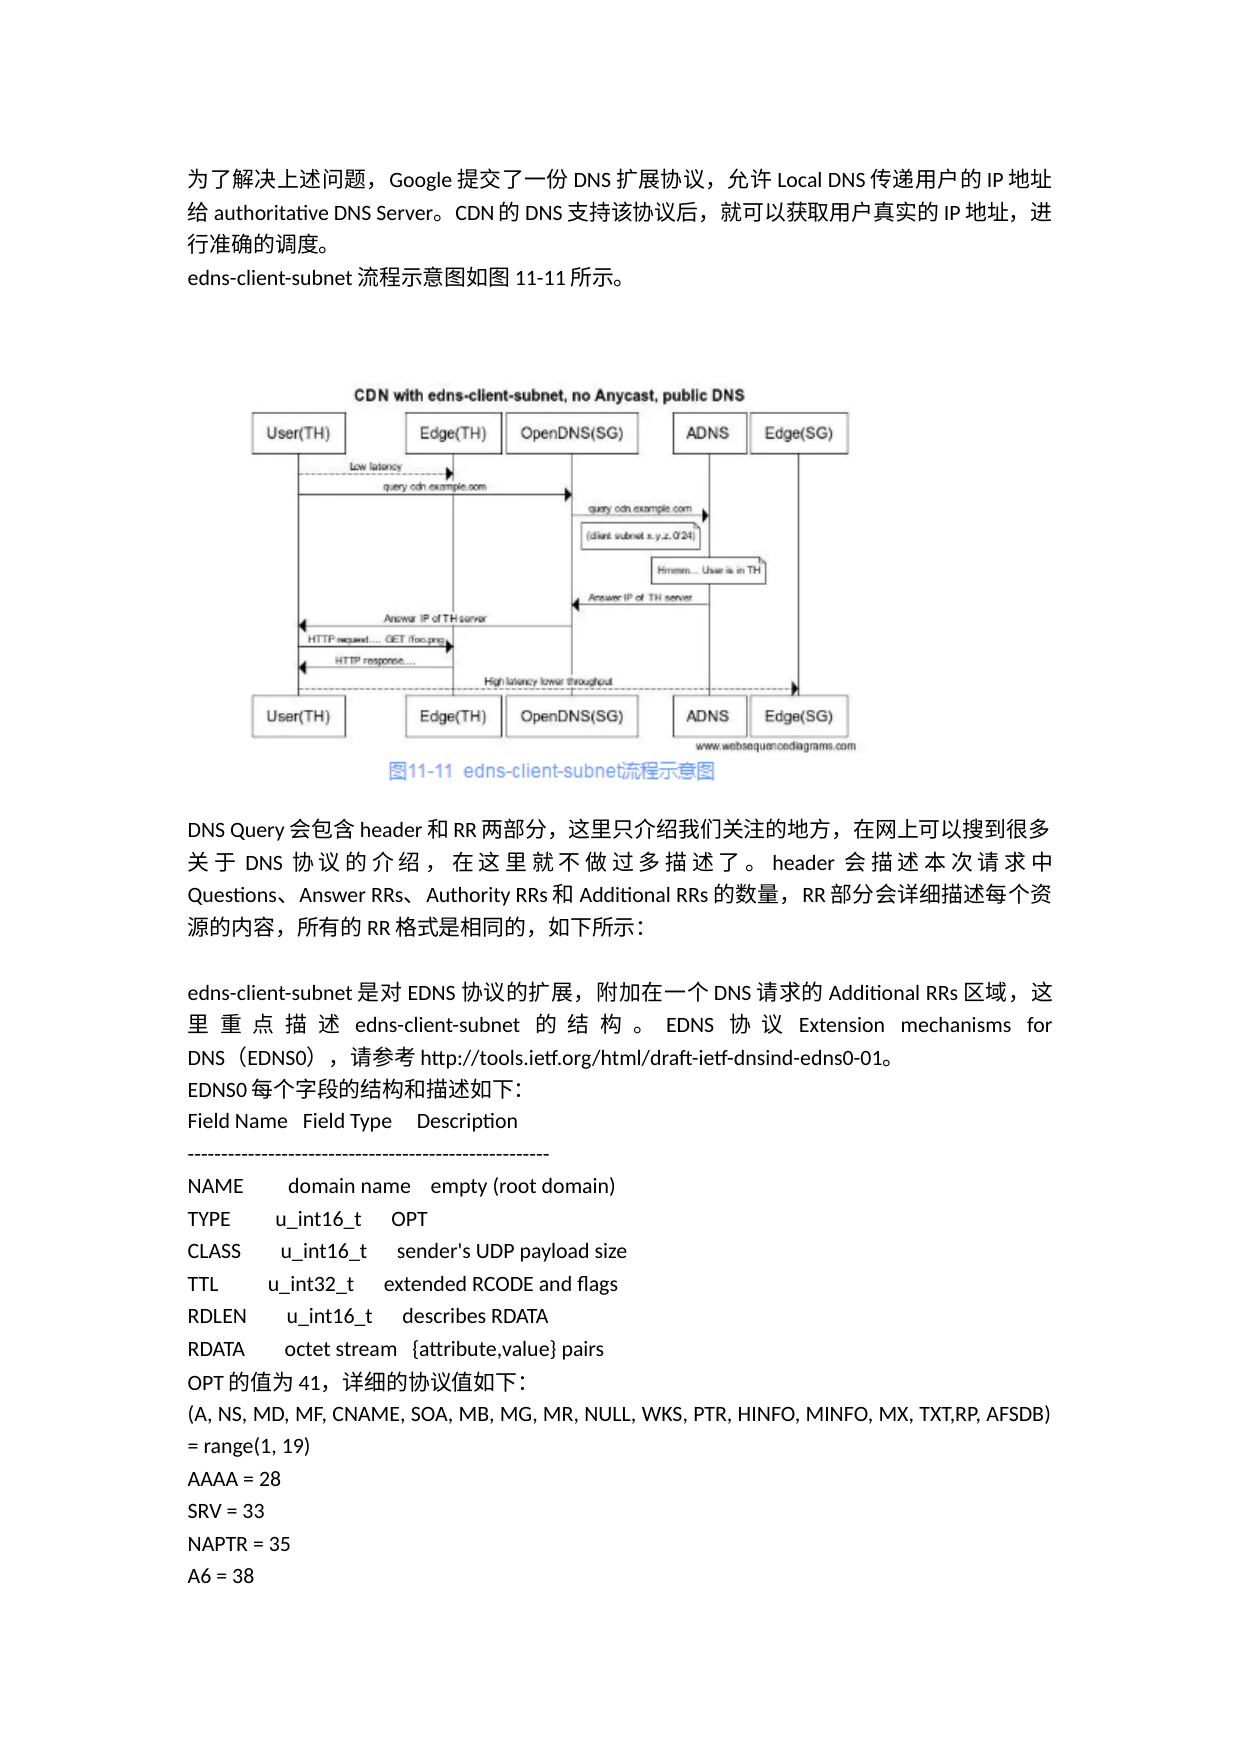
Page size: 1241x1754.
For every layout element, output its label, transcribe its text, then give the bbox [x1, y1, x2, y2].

text NAME domain name empty (root domain) [187, 1169, 1053, 1202]
text A6 = 38 [187, 1559, 1053, 1592]
text AAAA = 28 [187, 1462, 1053, 1494]
text ------------------------------------------------------ [187, 1137, 1053, 1169]
text CLASS u_int16_t sender's UDP payload size [187, 1234, 1053, 1267]
text OPT的值为41，详细的协议值如下： [187, 1364, 1053, 1397]
text RDLEN u_int16_t describes RDATA [187, 1299, 1053, 1332]
text edns-client-subnet是对EDNS协议的扩展，附加在一个DNS请求的Additional RRs区域，这里重点描述edns-client-subnet的结构。EDNS协议Extension mechanisms for DNS（EDNS0），请参考http://tools.ietf.org/html/draft-ietf-dnsind-edns0-01。 [187, 974, 1053, 1072]
text SRV = 33 [187, 1494, 1053, 1527]
text edns-client-subnet流程示意图如图11-11所示。 [187, 259, 1053, 292]
text DNS Query会包含header和RR两部分，这里只介绍我们关注的地方，在网上可以搜到很多关于DNS协议的介绍，在这里就不做过多描述了。header会描述本次请求中Questions、Answer RRs、Authority RRs和Additional RRs的数量，RR部分会详细描述每个资源的内容，所有的RR格式是相同的，如下所示： [187, 812, 1053, 942]
text RDATA octet stream {attribute,value} pairs [187, 1332, 1053, 1364]
text TTL u_int32_t extended RCODE and flags [187, 1267, 1053, 1299]
text EDNS0每个字段的结构和描述如下： [187, 1072, 1053, 1104]
text (A, NS, MD, MF, CNAME, SOA, MB, MG, MR, NULL, WKS, PTR, HINFO, MINFO, MX, TXT,RP, AFSDB) = range(1, 19) [187, 1397, 1053, 1462]
text 为了解决上述问题，Google提交了一份DNS扩展协议，允许Local DNS传递用户的IP地址给authoritative DNS Server。CDN的DNS支持该协议后，就可以获取用户真实的IP地址，进行准确的调度。 [187, 162, 1053, 259]
text NAPTR = 35 [187, 1527, 1053, 1559]
picture [187, 357, 898, 792]
text Field Name Field Type Description [187, 1104, 1053, 1137]
text TYPE u_int16_t OPT [187, 1202, 1053, 1234]
